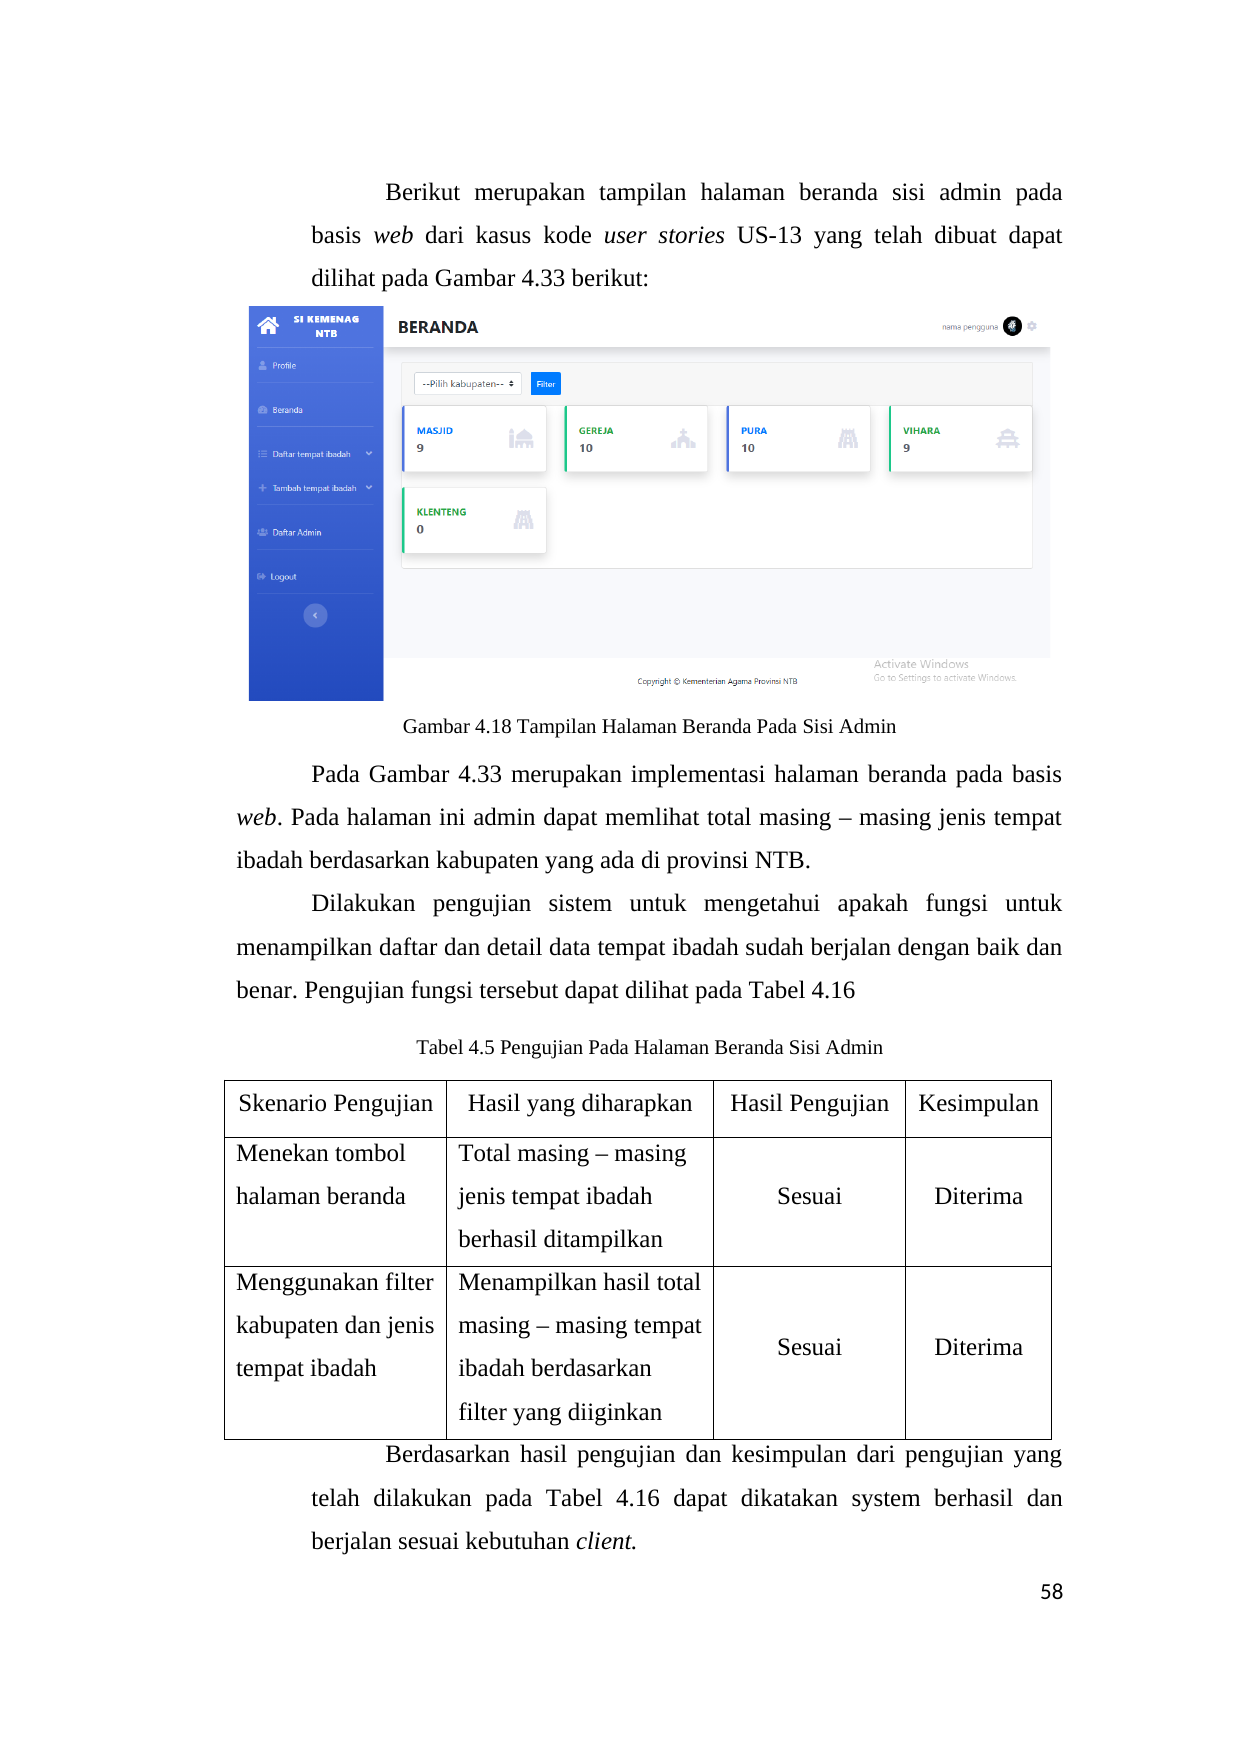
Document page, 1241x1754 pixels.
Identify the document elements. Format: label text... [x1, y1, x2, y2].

text Berdasarkan hasil pengujian dan kesimpulan dari pengujian yang telah dilakukan pada Tabel 4.16 dapat dikatakan system berhasil dan berjalan sesuai kebutuhan client. [311, 1439, 1063, 1554]
table_header Skenario Pengujian [225, 1081, 446, 1137]
text Berikut merupakan tampilan halaman beranda sisi admin pada basis web dari kasus kode user stories US-13 yang telah dibuat dapat dilihat pada Gambar 4.33 berikut: [311, 177, 1063, 292]
table_cell Total masing – masing jenis tempat ibadah berhasil ditampilkan [447, 1138, 713, 1266]
table_cell Menggunakan filter kabupaten dan jenis tempat ibadah [225, 1267, 446, 1438]
picture [248, 306, 1051, 701]
list Dilakukan pengujian sistem untuk mengetahui apakah fungsi untuk menampilkan daftar dan detail data tempat ibadah sudah berjalan dengan baik dan benar. Pengujian fungsi tersebut dapat dilihat pada Tabel 4.16 [236, 888, 1063, 1003]
table_header Kesimpulan [906, 1081, 1051, 1137]
list Pada Gambar 4.33 merupakan implementasi halaman beranda pada basis web. Pada halaman ini admin dapat memlihat total masing – masing jenis tempat ibadah berdasarkan kabupaten yang ada di provinsi NTB. [236, 759, 1063, 874]
table_cell Menekan tombol halaman beranda [225, 1138, 446, 1266]
table_cell Diterima [906, 1138, 1051, 1266]
table_cell Sesuai [714, 1267, 905, 1438]
table_cell Menampilkan hasil total masing – masing tempat ibadah berdasarkan filter yang diiginkan [447, 1267, 713, 1438]
table_cell Sesuai [714, 1138, 905, 1266]
table_cell Diterima [906, 1267, 1051, 1438]
table_header Hasil Pengujian [714, 1081, 905, 1137]
table_header Hasil yang diharapkan [447, 1081, 713, 1137]
